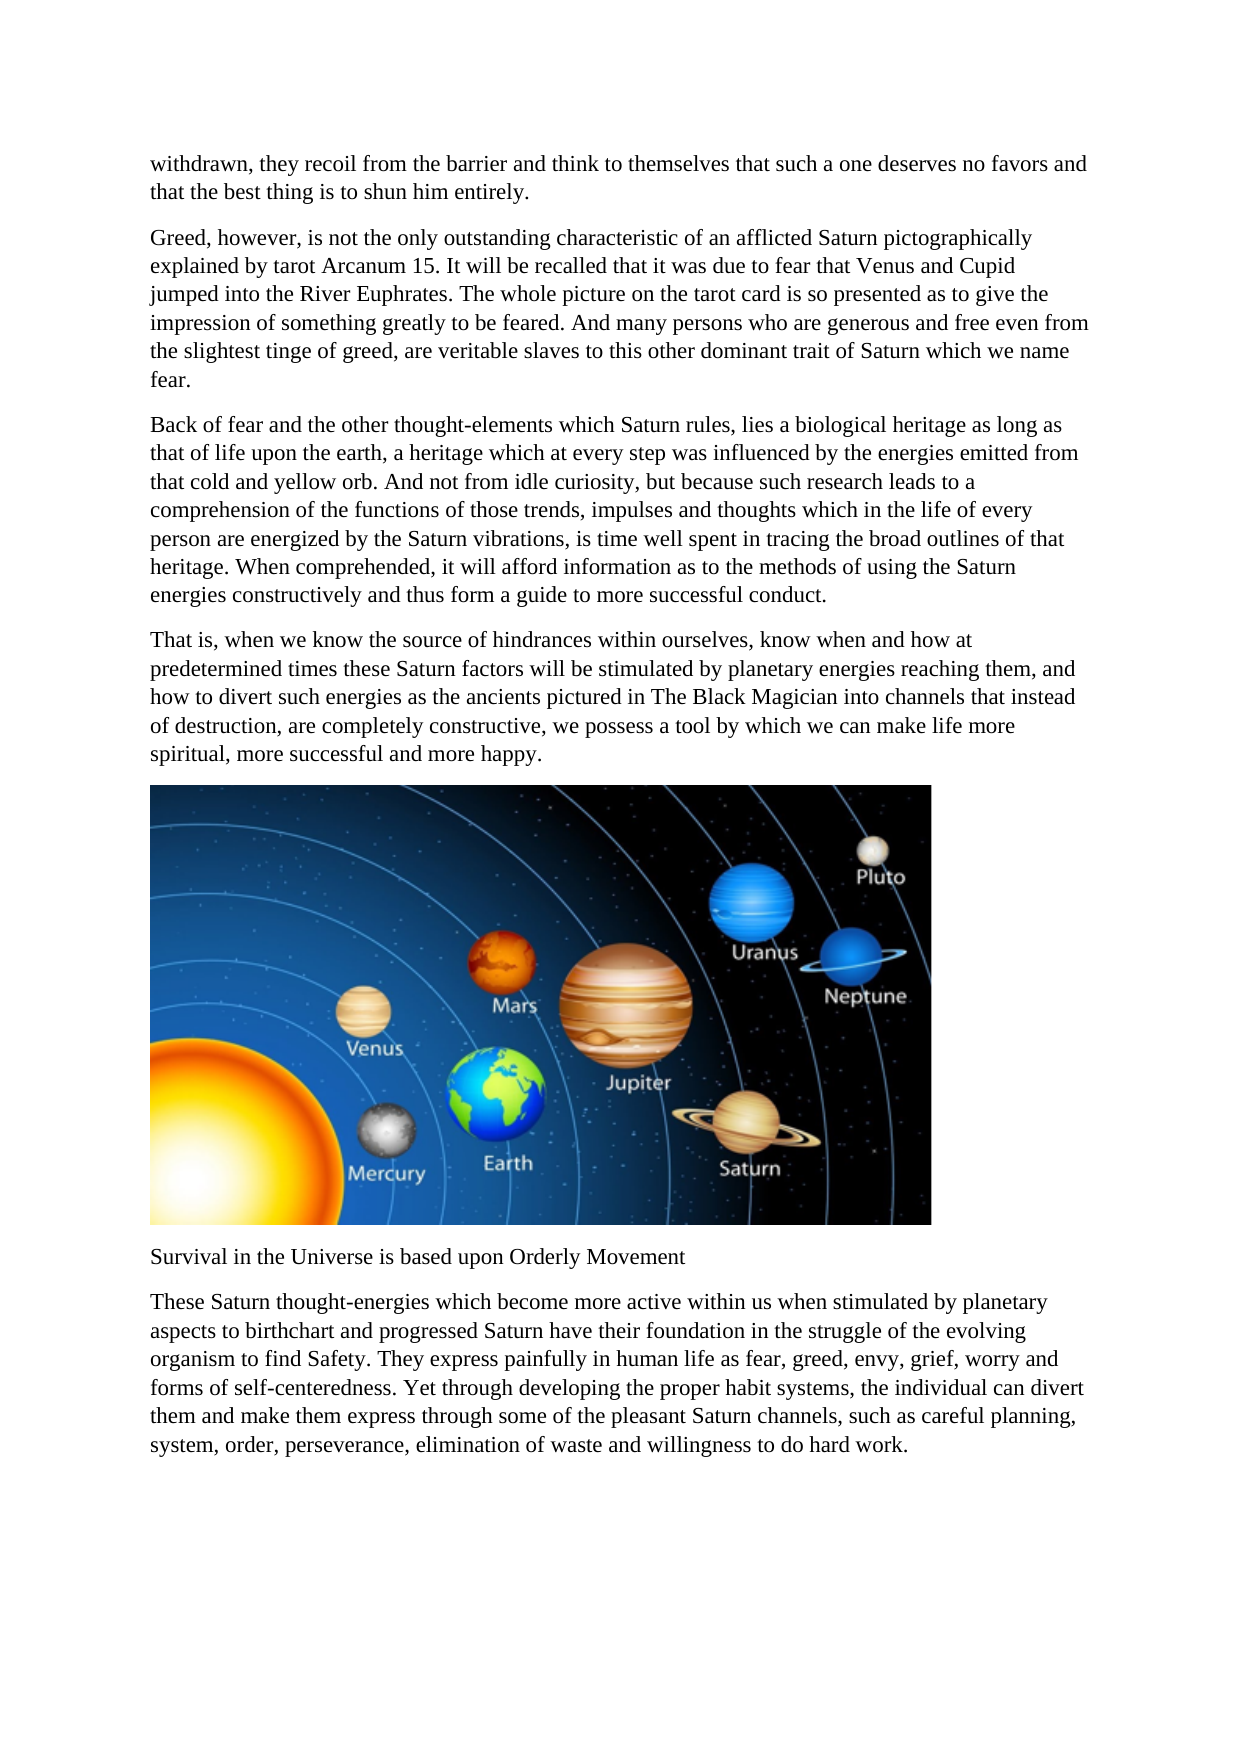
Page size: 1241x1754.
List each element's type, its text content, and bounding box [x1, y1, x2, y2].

text Greed, however, is not the only outstanding characteristic of an afflicted Saturn pictographically explained by tarot Arcanum 15. It will be recalled that it was due to fear that Venus and Cupid jumped into the River Euphrates. The whole picture on the tarot card is so presented as to give the impression of something greatly to be feared. And many persons who are generous and free even from the slightest tinge of greed, are veritable slaves to this other dominant trait of Saturn which we name fear. [150, 223, 1090, 392]
text Survival in the Universe is based upon Orderly Movement [150, 1243, 1090, 1270]
text These Saturn thought-energies which become more active within us when stimulated by planetary aspects to birthchart and progressed Saturn have their foundation in the struggle of the evolving organism to find Safety. They express painfully in human life as fear, greed, envy, grief, worry and forms of self-centeredness. Yet through developing the proper habit systems, the individual can divert them and make them express through some of the pleasant Saturn channels, such as careful planning, system, order, perseverance, elimination of waste and willingness to do hard work. [150, 1288, 1090, 1457]
text Back of fear and the other thought-elements which Saturn rules, lies a biological heritage as long as that of life upon the earth, a heritage which at every step was influenced by the energies emitted from that cold and yellow orb. And not from idle curiosity, but because such research leads to a comprehension of the functions of those trends, impulses and thoughts which in the life of every person are energized by the Saturn vibrations, is time well spent in tracing the broad outlines of that heritage. When comprehended, it will afford information as to the methods of using the Saturn energies constructively and thus form a guide to more successful conduct. [150, 411, 1090, 608]
text That is, when we know the source of hindrances within ourselves, know when and how at predetermined times these Saturn factors will be stimulated by planetary energies reaching them, and how to divert such energies as the ancients pictured in The Black Magician into channels that instead of destruction, are completely constructive, we possess a tool by which we can make life more spiritual, more successful and more happy. [150, 627, 1090, 767]
picture [150, 785, 932, 1225]
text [150, 150, 1090, 205]
